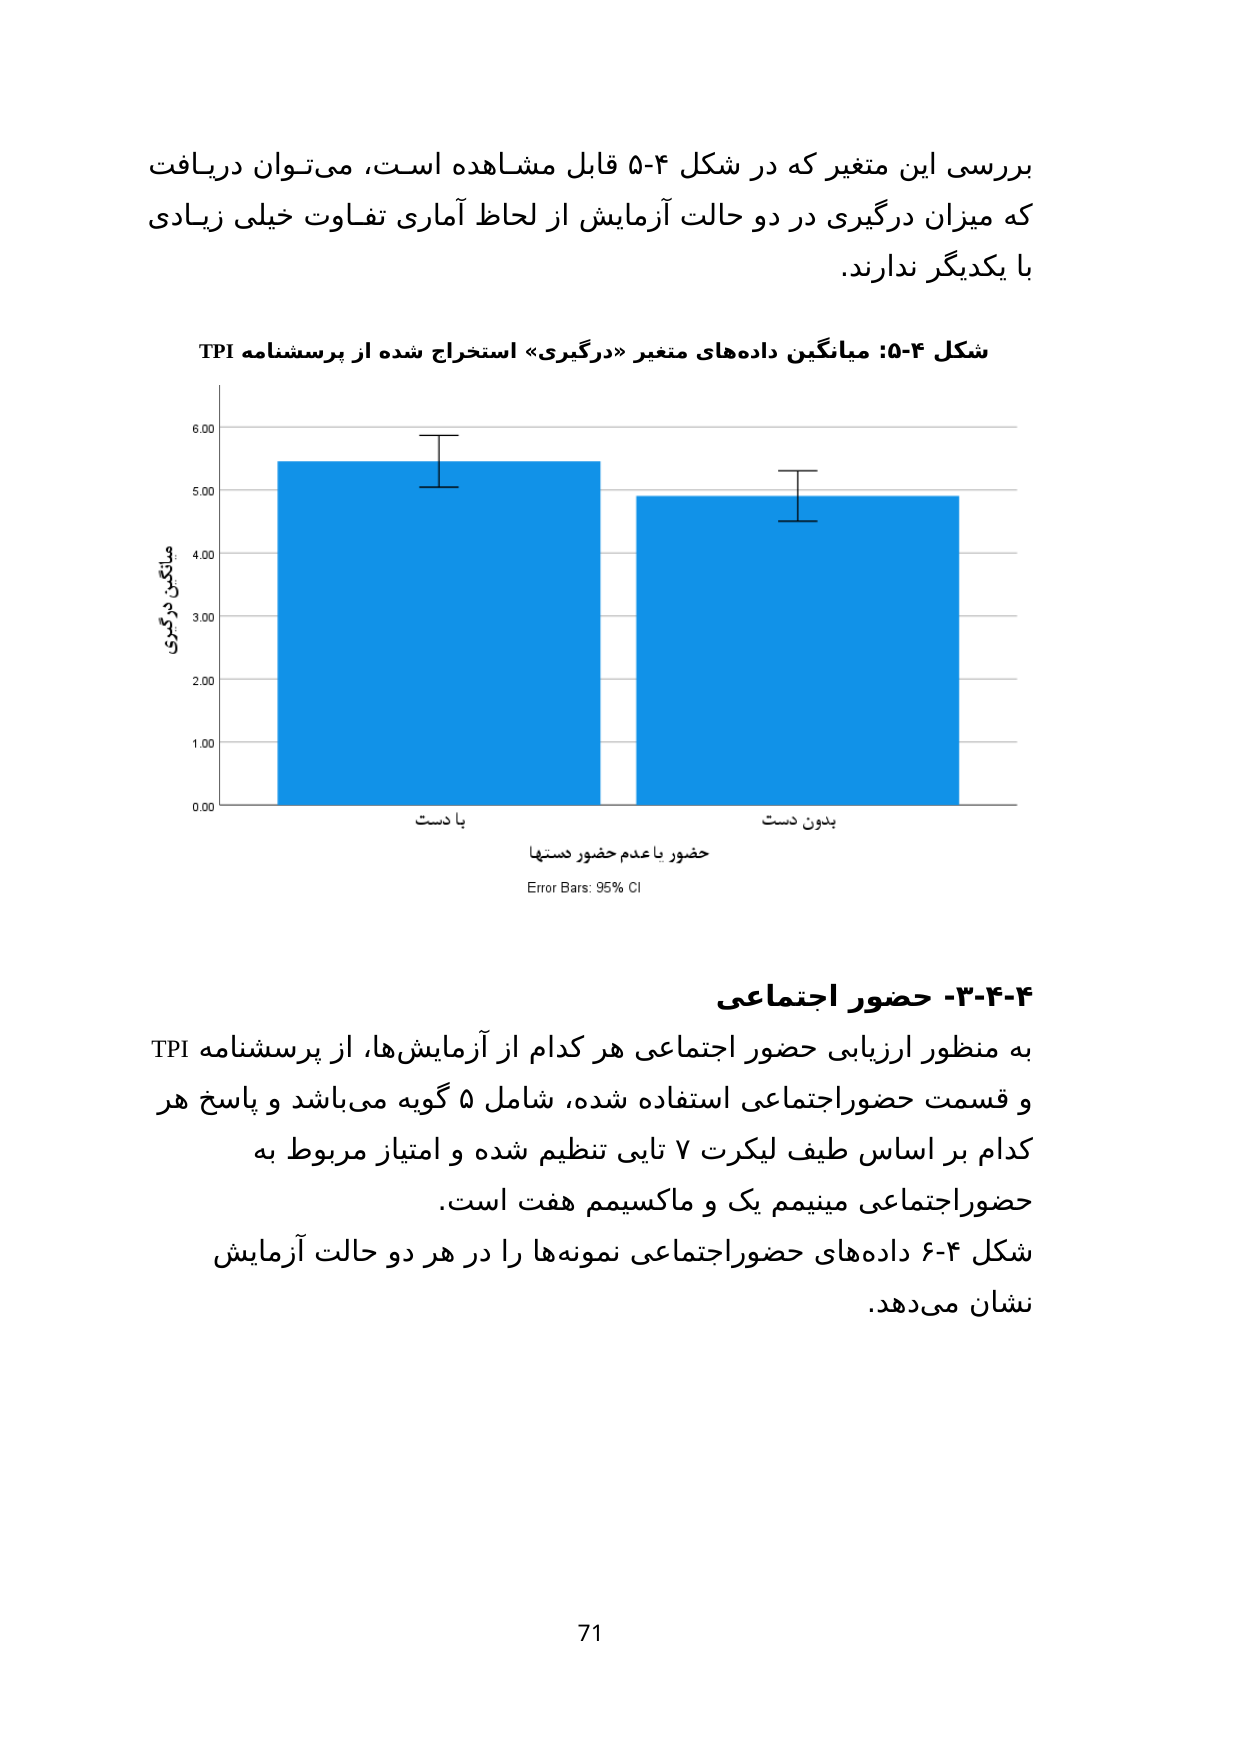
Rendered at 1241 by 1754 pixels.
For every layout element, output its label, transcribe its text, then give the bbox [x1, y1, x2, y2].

text شکل ۴-۶ داده‌های حضوراجتماعی نمونه‌ها را در هر دو حالت آزمایش نشان می‌دهد. [148, 1234, 1033, 1319]
picture [142, 385, 1027, 906]
text ۳-۴-۴- حضور اجتماعی [148, 979, 1033, 1013]
text شکل ۴-۵: میانگین داده‌های متغیر «درگیری» استخراج شده از پرسشنامه TPI [148, 337, 1033, 364]
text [148, 148, 1033, 283]
text به منظور ارزیابی حضور اجتماعی هر کدام از آزمایش‌ها، از پرسشنامه TPI و قسمت حضوراجتماعی استفاده شده، شامل ۵ گویه می‌باشد و پاسخ هر کدام بر اساس طیف لیکرت ۷ تایی تنظیم شده و امتیاز مربوط به حضور‌اجتماعی مینیمم یک و ماکسیمم هفت است. [148, 1031, 1033, 1217]
